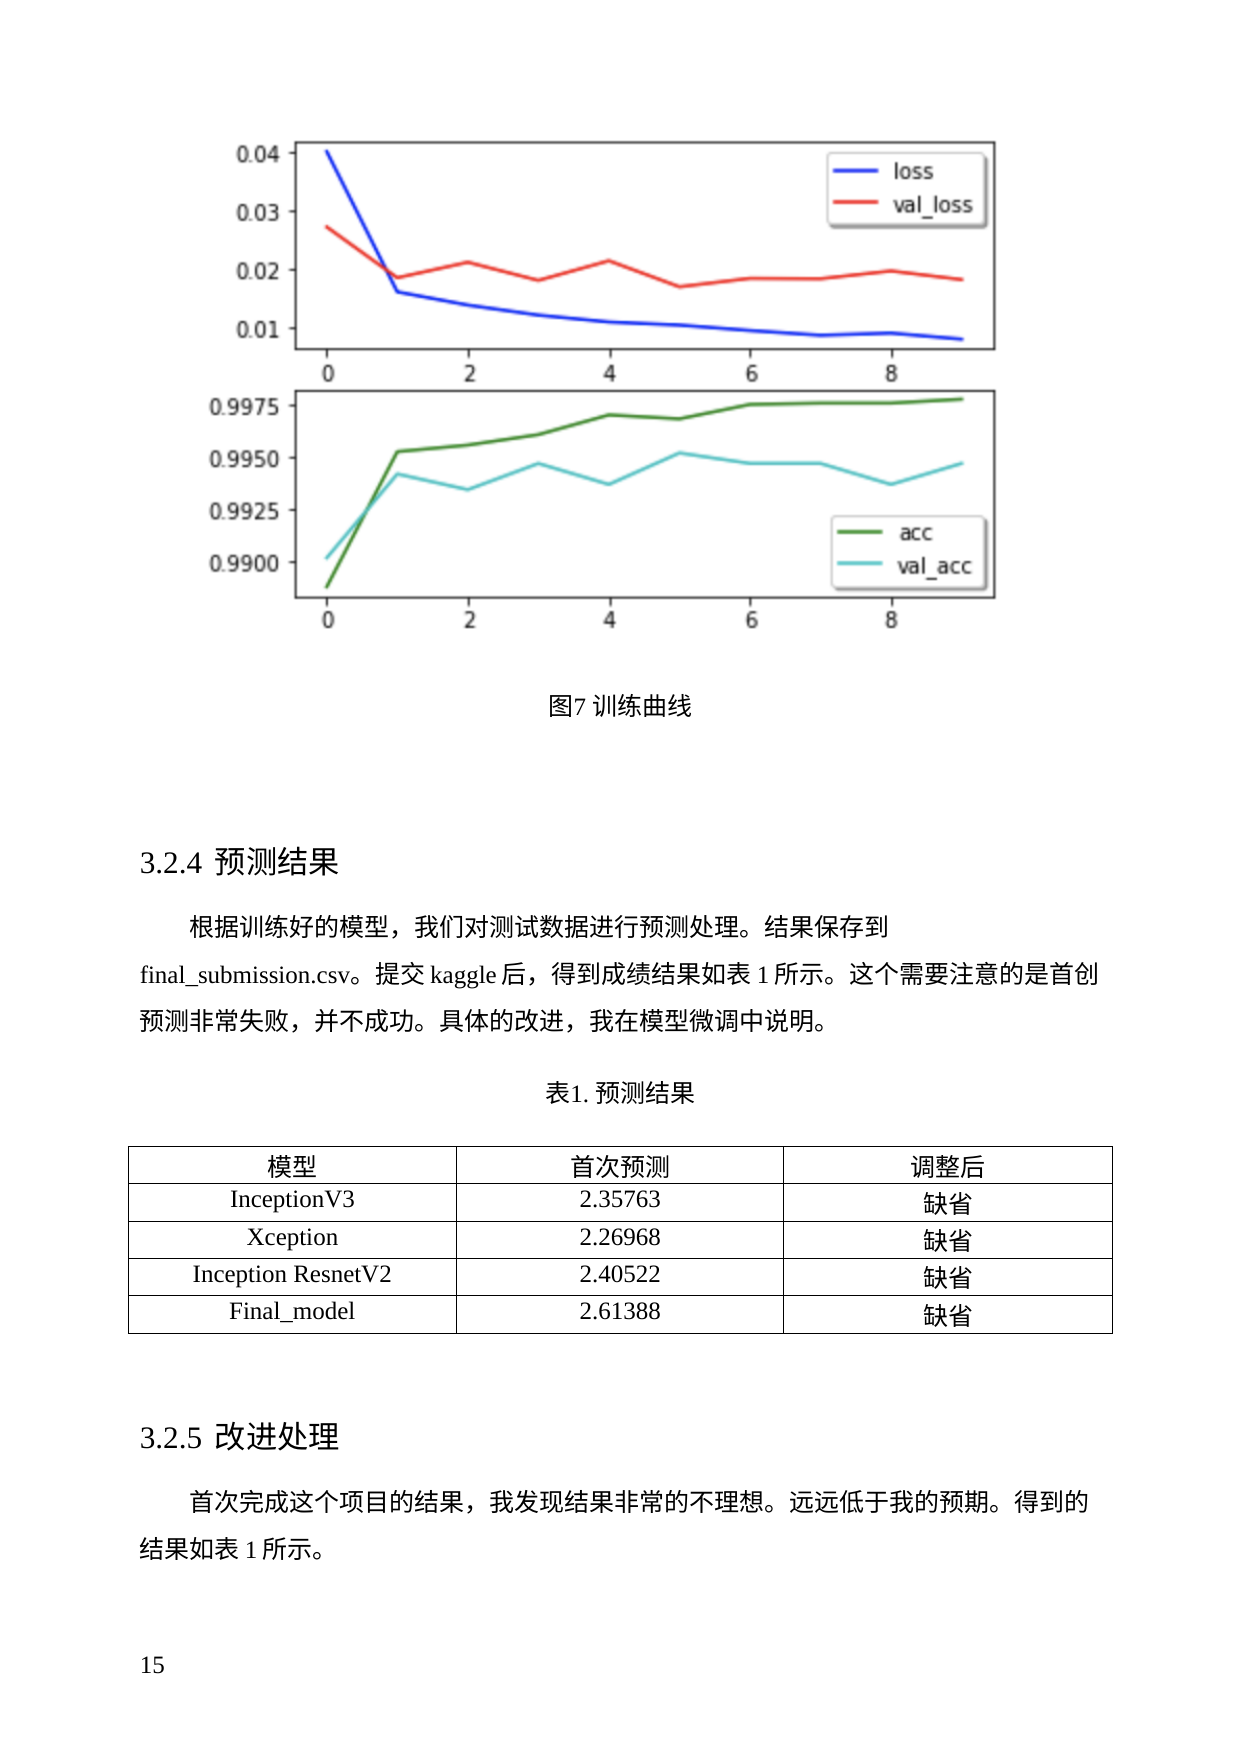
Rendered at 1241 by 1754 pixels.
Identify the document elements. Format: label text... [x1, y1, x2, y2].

list 训练曲线 [139, 686, 1101, 723]
list 预测结果 [139, 1074, 1101, 1110]
table_cell 2.35763 [457, 1184, 783, 1221]
subtitle 预测结果 [139, 837, 1101, 883]
table_cell Inception ResnetV2 [129, 1259, 456, 1295]
table_cell Final_model [129, 1296, 456, 1332]
subtitle 改进处理 [139, 1412, 1101, 1458]
table_cell 2.40522 [457, 1259, 783, 1295]
table_cell Xception [129, 1222, 456, 1258]
picture [182, 132, 1058, 653]
table_cell 2.61388 [457, 1296, 783, 1332]
table_cell 2.26968 [457, 1222, 783, 1258]
table_header 模型 [129, 1147, 456, 1183]
table_header 首次预测 [457, 1147, 783, 1183]
table_cell 缺省 [784, 1222, 1112, 1258]
table_cell 缺省 [784, 1259, 1112, 1295]
table_header 调整后 [784, 1147, 1112, 1183]
table_cell 缺省 [784, 1296, 1112, 1332]
text 根据训练好的模型，我们对测试数据进行预测处理。结果保存到final_submission.csv。提交kaggle后，得到成绩结果如表1所示。这个需要注意的是首创预测非常失败，并不成功。具体的改进，我在模型微调中说明。 [139, 908, 1101, 1038]
text 首次完成这个项目的结果，我发现结果非常的不理想。远远低于我的预期。得到的结果如表1所示。 [139, 1483, 1101, 1566]
table_cell InceptionV3 [129, 1184, 456, 1221]
table_cell 缺省 [784, 1184, 1112, 1221]
